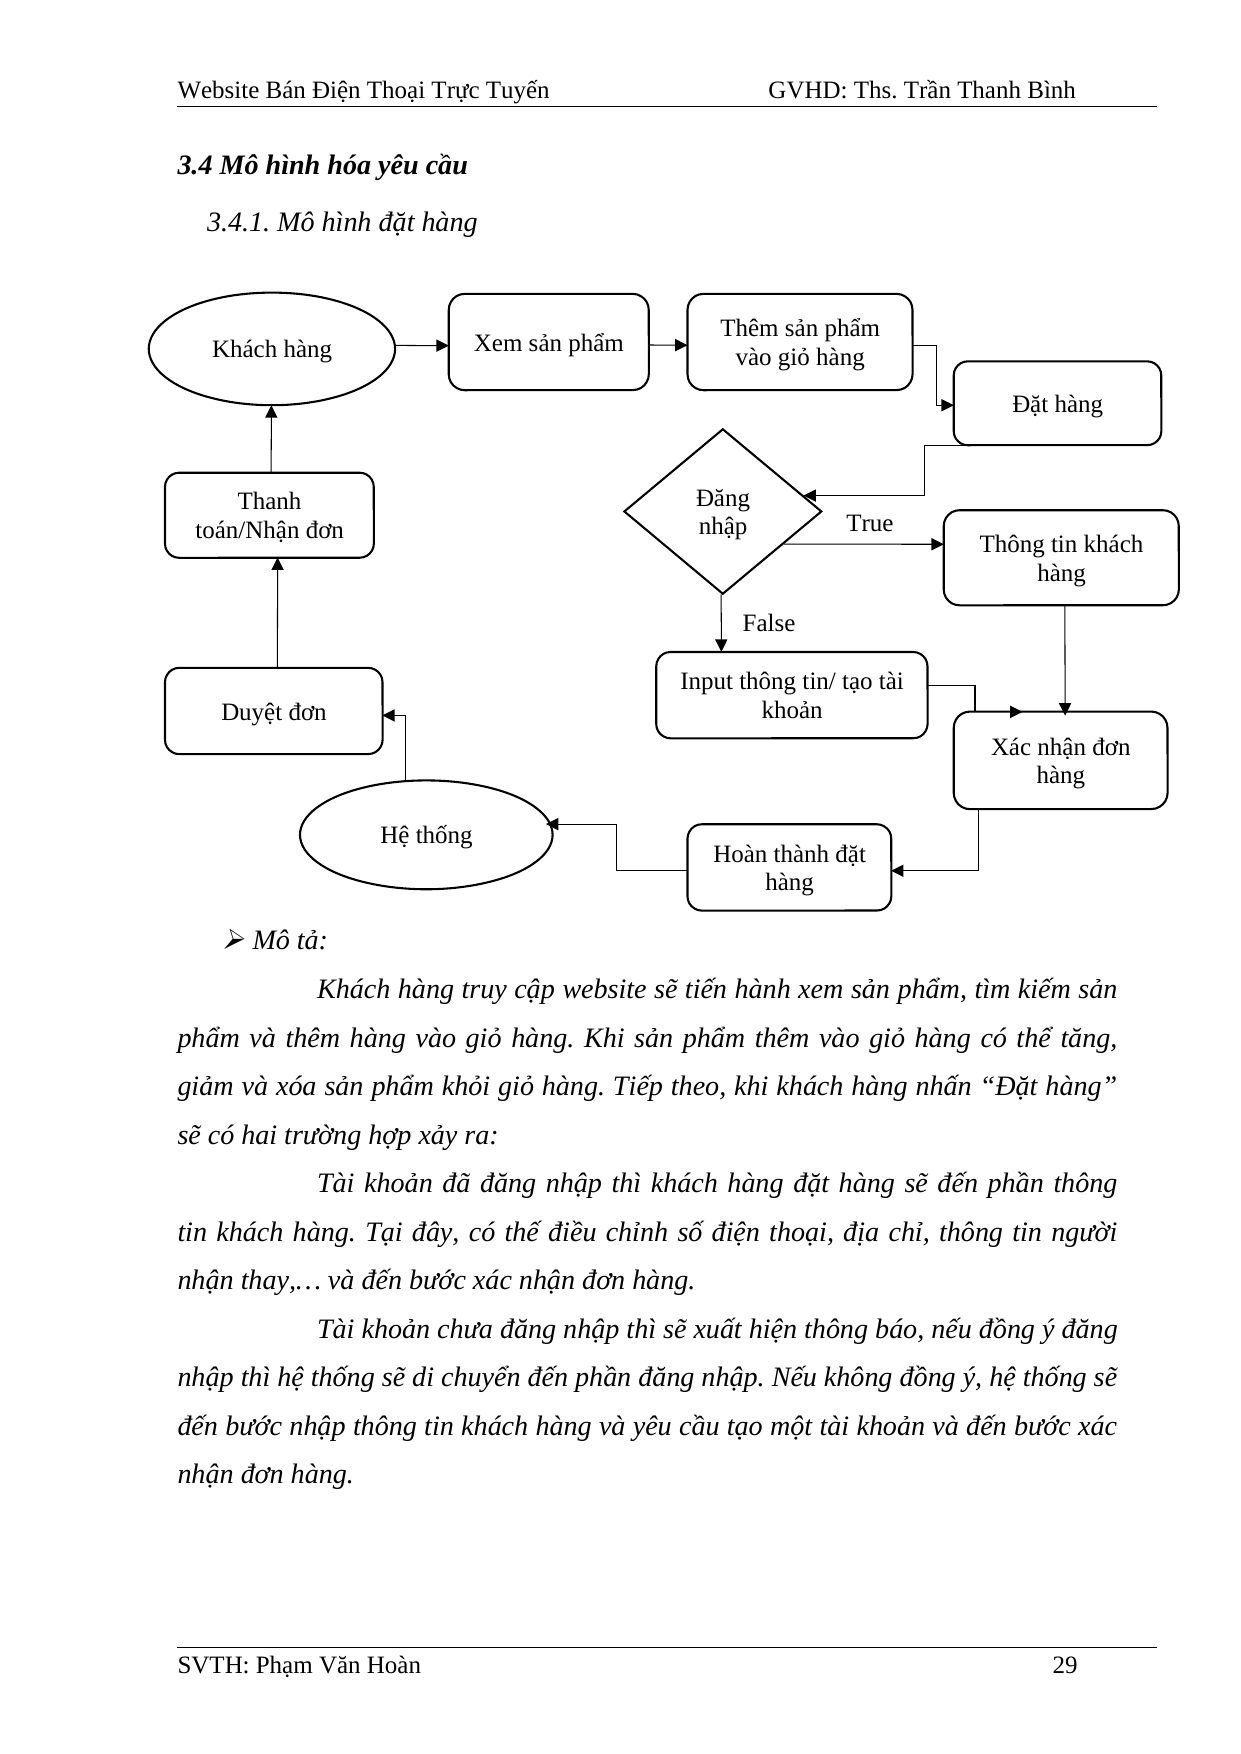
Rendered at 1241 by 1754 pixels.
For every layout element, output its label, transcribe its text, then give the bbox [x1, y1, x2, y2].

list Khách hàng truy cập website sẽ tiến hành xem sản phẩm, tìm kiếm sản phẩm và thêm hàng vào giỏ hàng. Khi sản phẩm thêm vào giỏ hàng có thể tăng, giảm và xóa sản phẩm khỏi giỏ hàng. Tiếp theo, khi khách hàng nhấn “Đặt hàng” sẽ có hai trường hợp xảy ra: [177, 972, 1122, 1150]
list Mô tả: [177, 923, 1122, 956]
subtitle 3.4.1. Mô hình đặt hàng [177, 205, 1122, 237]
list Tài khoản chưa đăng nhập thì sẽ xuất hiện thông báo, nếu đồng ý đăng nhập thì hệ thống sẽ di chuyển đến phần đăng nhập. Nếu không đồng ý, hệ thống sẽ đến bước nhập thông tin khách hàng và yêu cầu tạo một tài khoản và đến bước xác nhận đơn hàng. [177, 1312, 1122, 1490]
subtitle 3.4 Mô hình hóa yêu cầu [177, 148, 1122, 180]
list Tài khoản đã đăng nhập thì khách hàng đặt hàng sẽ đến phần thông tin khách hàng. Tại đây, có thế điều chỉnh số điện thoại, địa chỉ, thông tin người nhận thay,… và đến bước xác nhận đơn hàng. [177, 1166, 1122, 1296]
